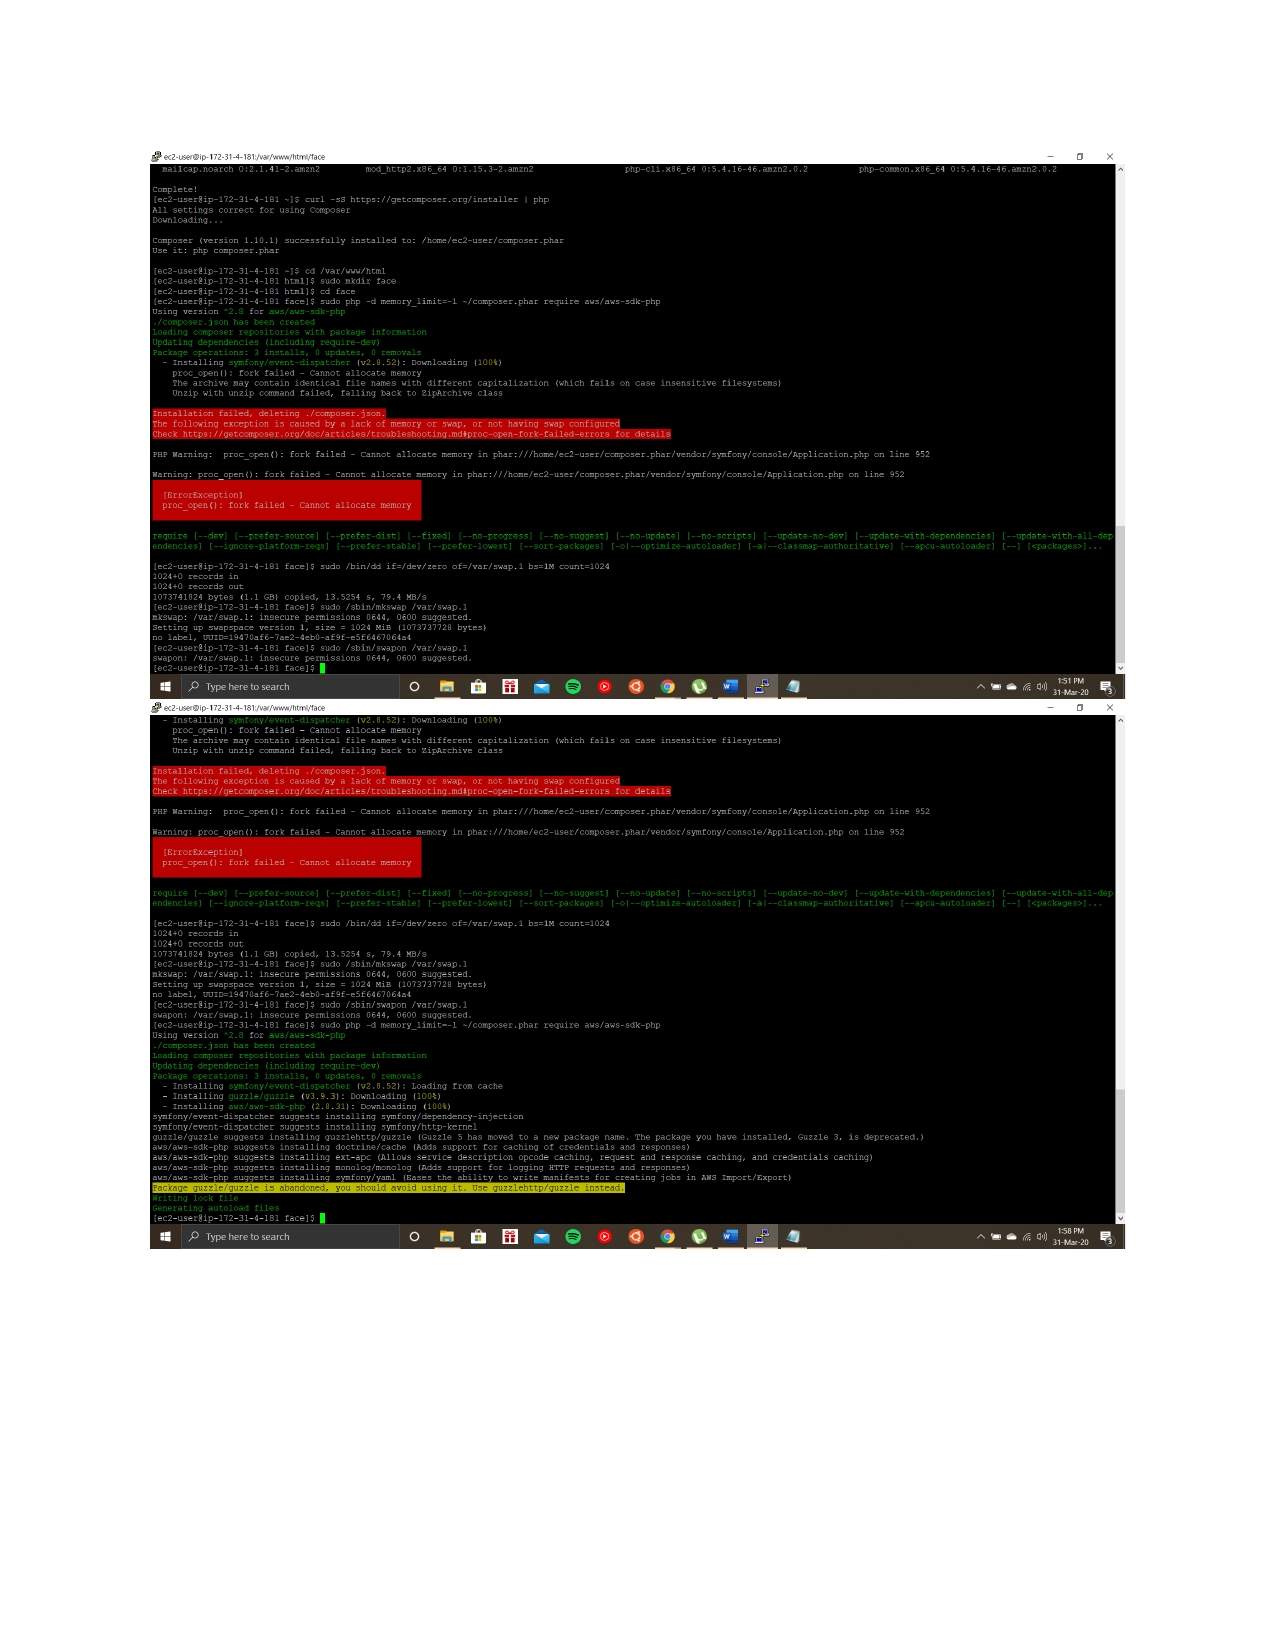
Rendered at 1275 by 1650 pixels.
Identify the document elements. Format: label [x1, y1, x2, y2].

picture [150, 700, 1125, 1249]
picture [150, 150, 1125, 699]
